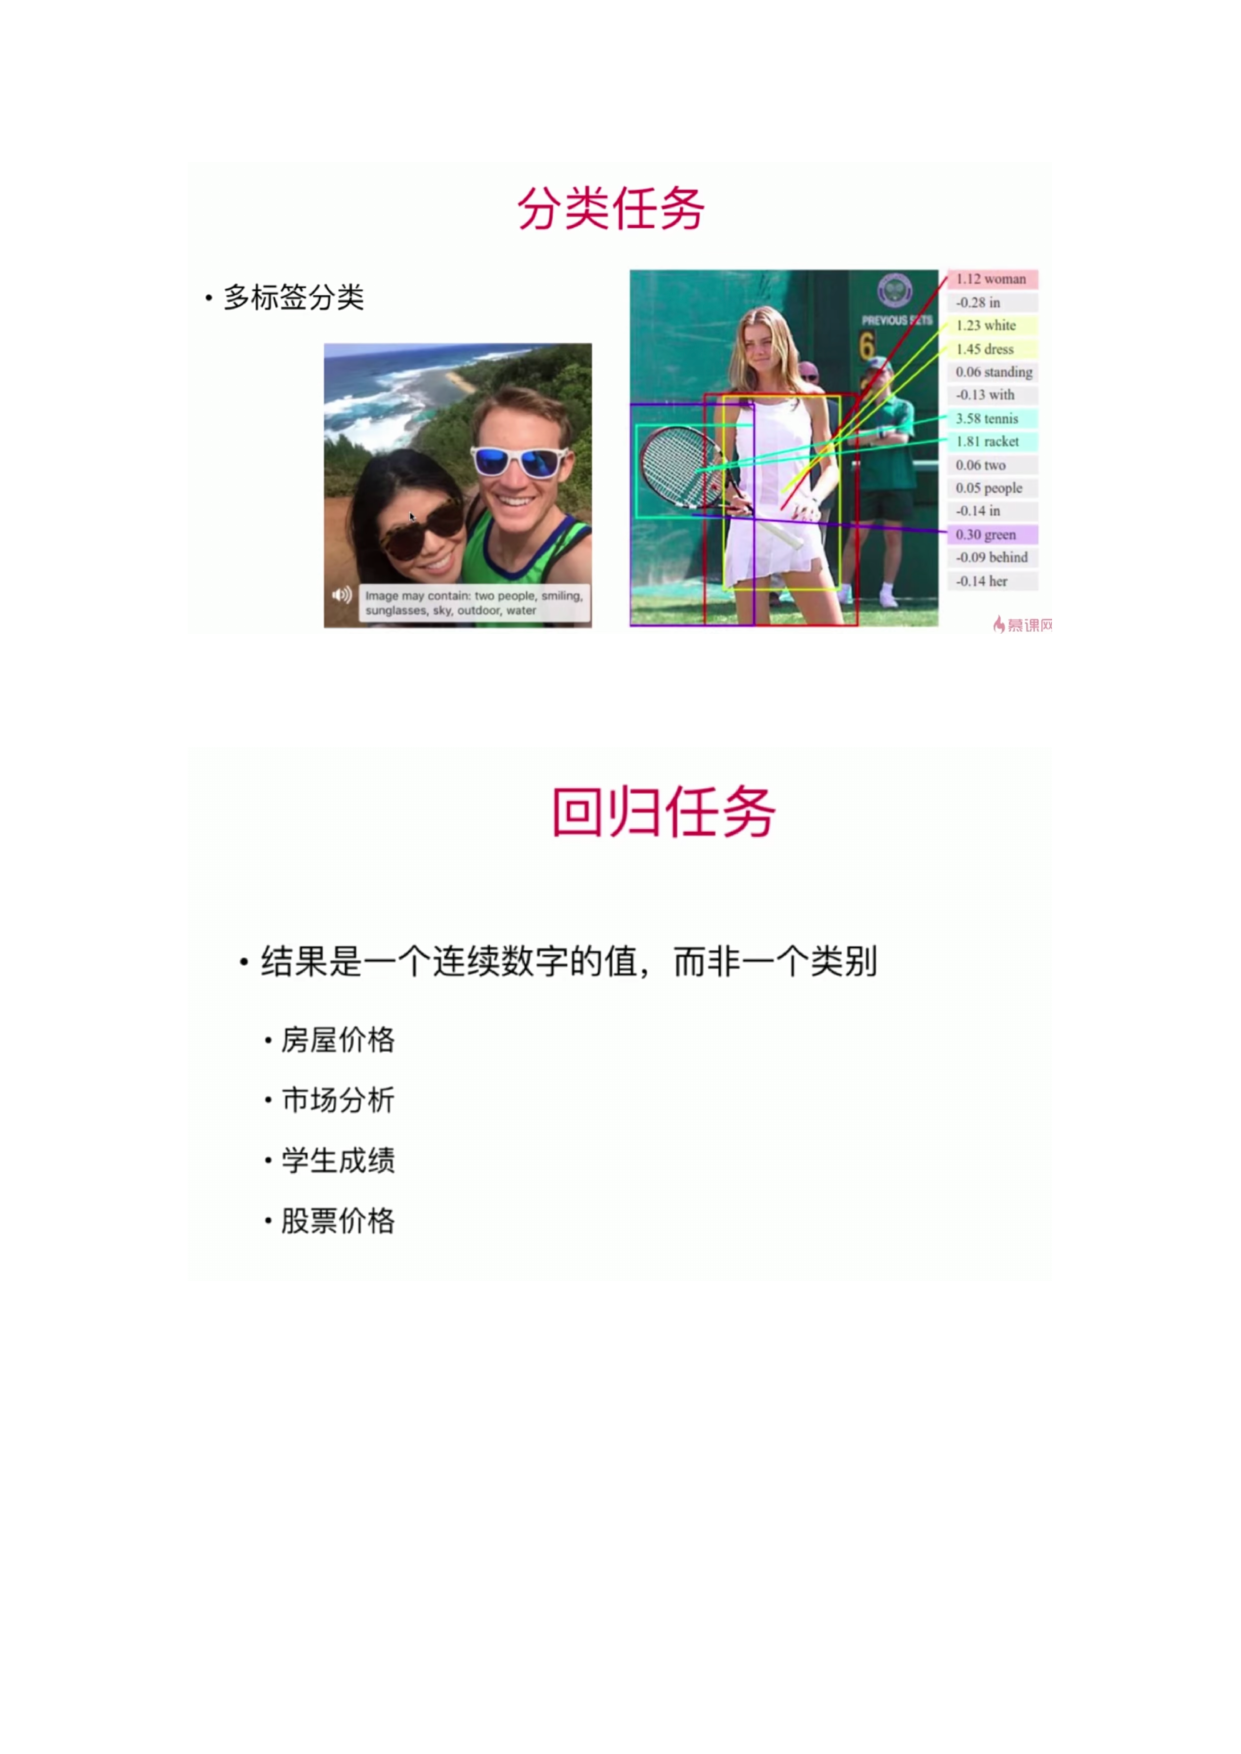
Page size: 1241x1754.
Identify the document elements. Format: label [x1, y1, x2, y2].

picture [187, 747, 1053, 1281]
picture [187, 162, 1053, 634]
